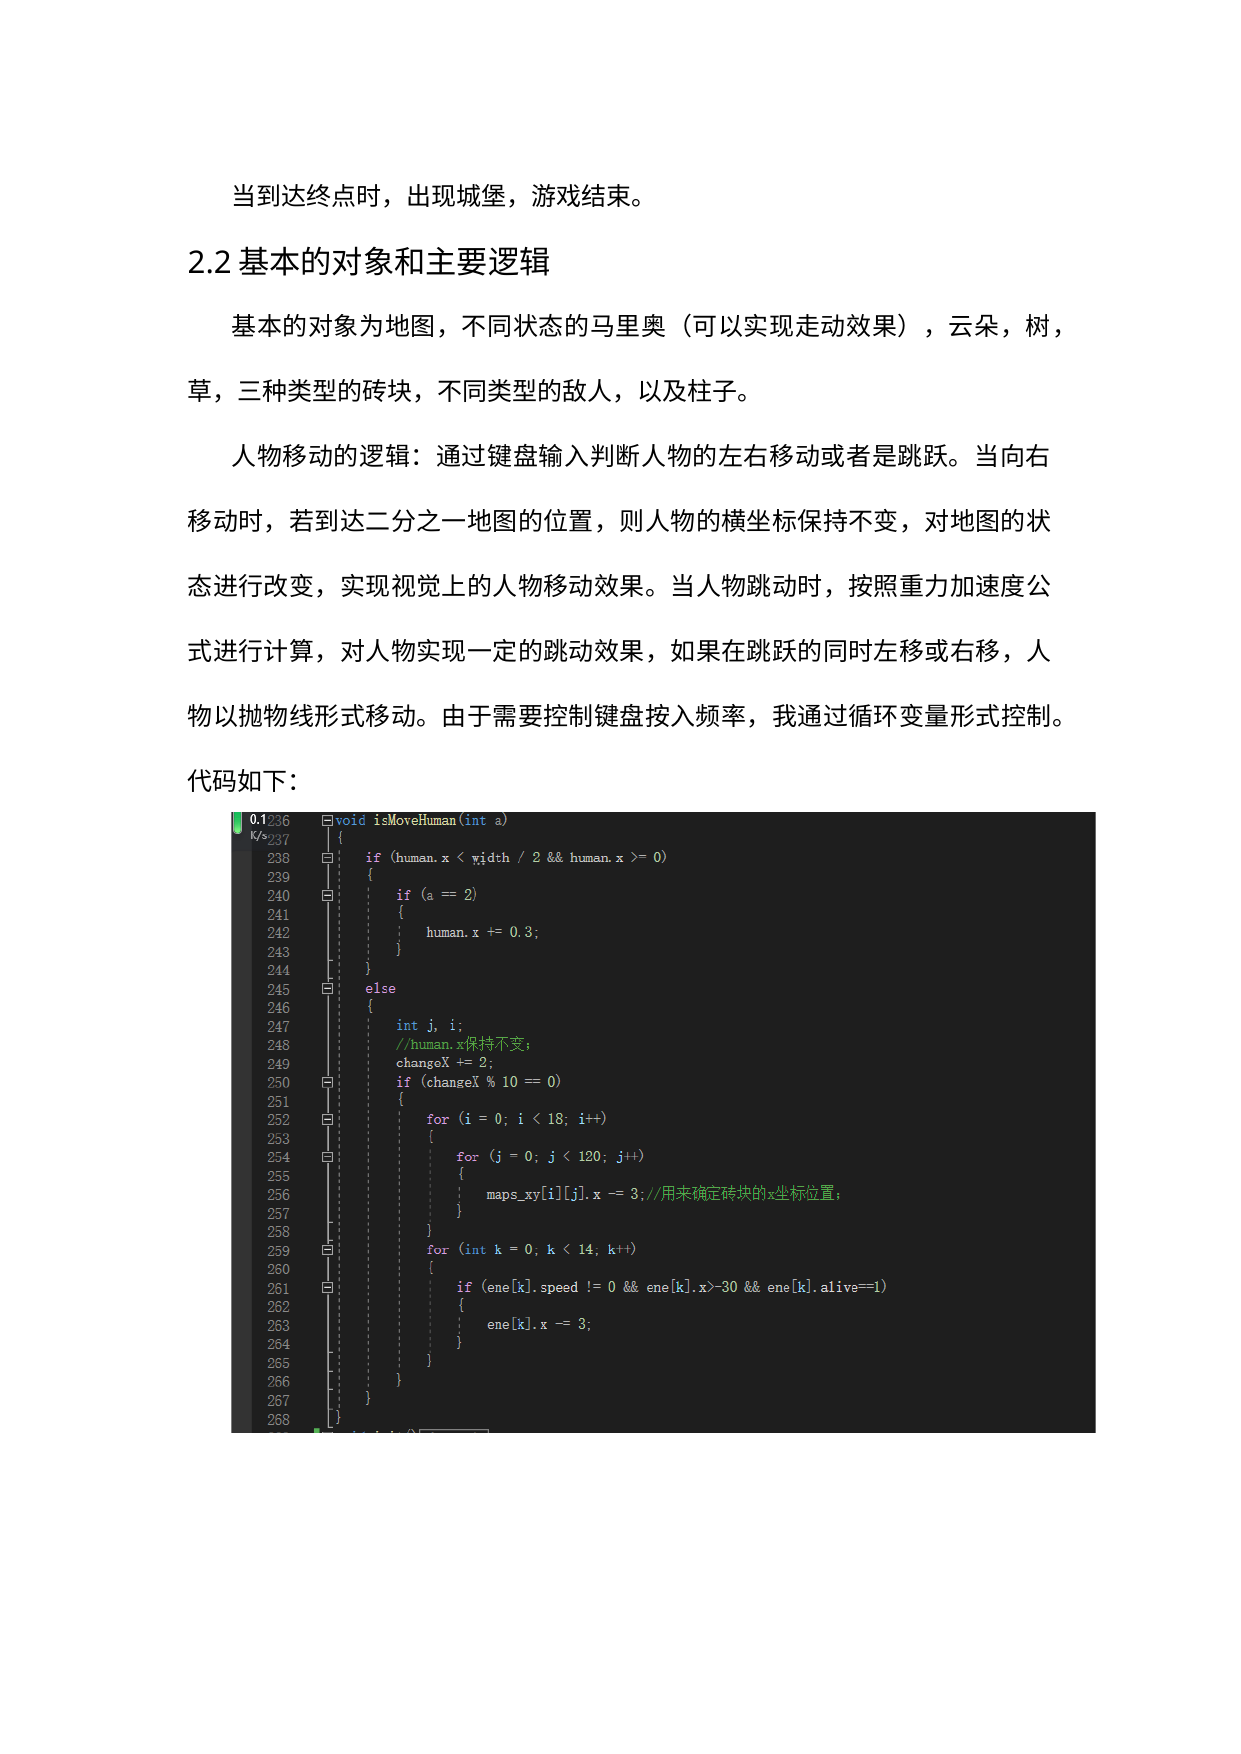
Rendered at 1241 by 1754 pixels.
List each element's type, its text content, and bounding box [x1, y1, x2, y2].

text 当到达终点时，出现城堡，游戏结束。 [187, 162, 1053, 227]
text 基本的对象为地图，不同状态的马里奥（可以实现走动效果），云朵，树，草，三种类型的砖块，不同类型的敌人，以及柱子。 [187, 292, 1053, 422]
picture [231, 812, 1096, 1433]
text 2.2基本的对象和主要逻辑 [187, 227, 1053, 292]
text 人物移动的逻辑：通过键盘输入判断人物的左右移动或者是跳跃。当向右移动时，若到达二分之一地图的位置，则人物的横坐标保持不变，对地图的状态进行改变，实现视觉上的人物移动效果。当人物跳动时，按照重力加速度公式进行计算，对人物实现一定的跳动效果，如果在跳跃的同时左移或右移，人物以抛物线形式移动。由于需要控制键盘按入频率，我通过循环变量形式控制。代码如下： [187, 422, 1053, 812]
